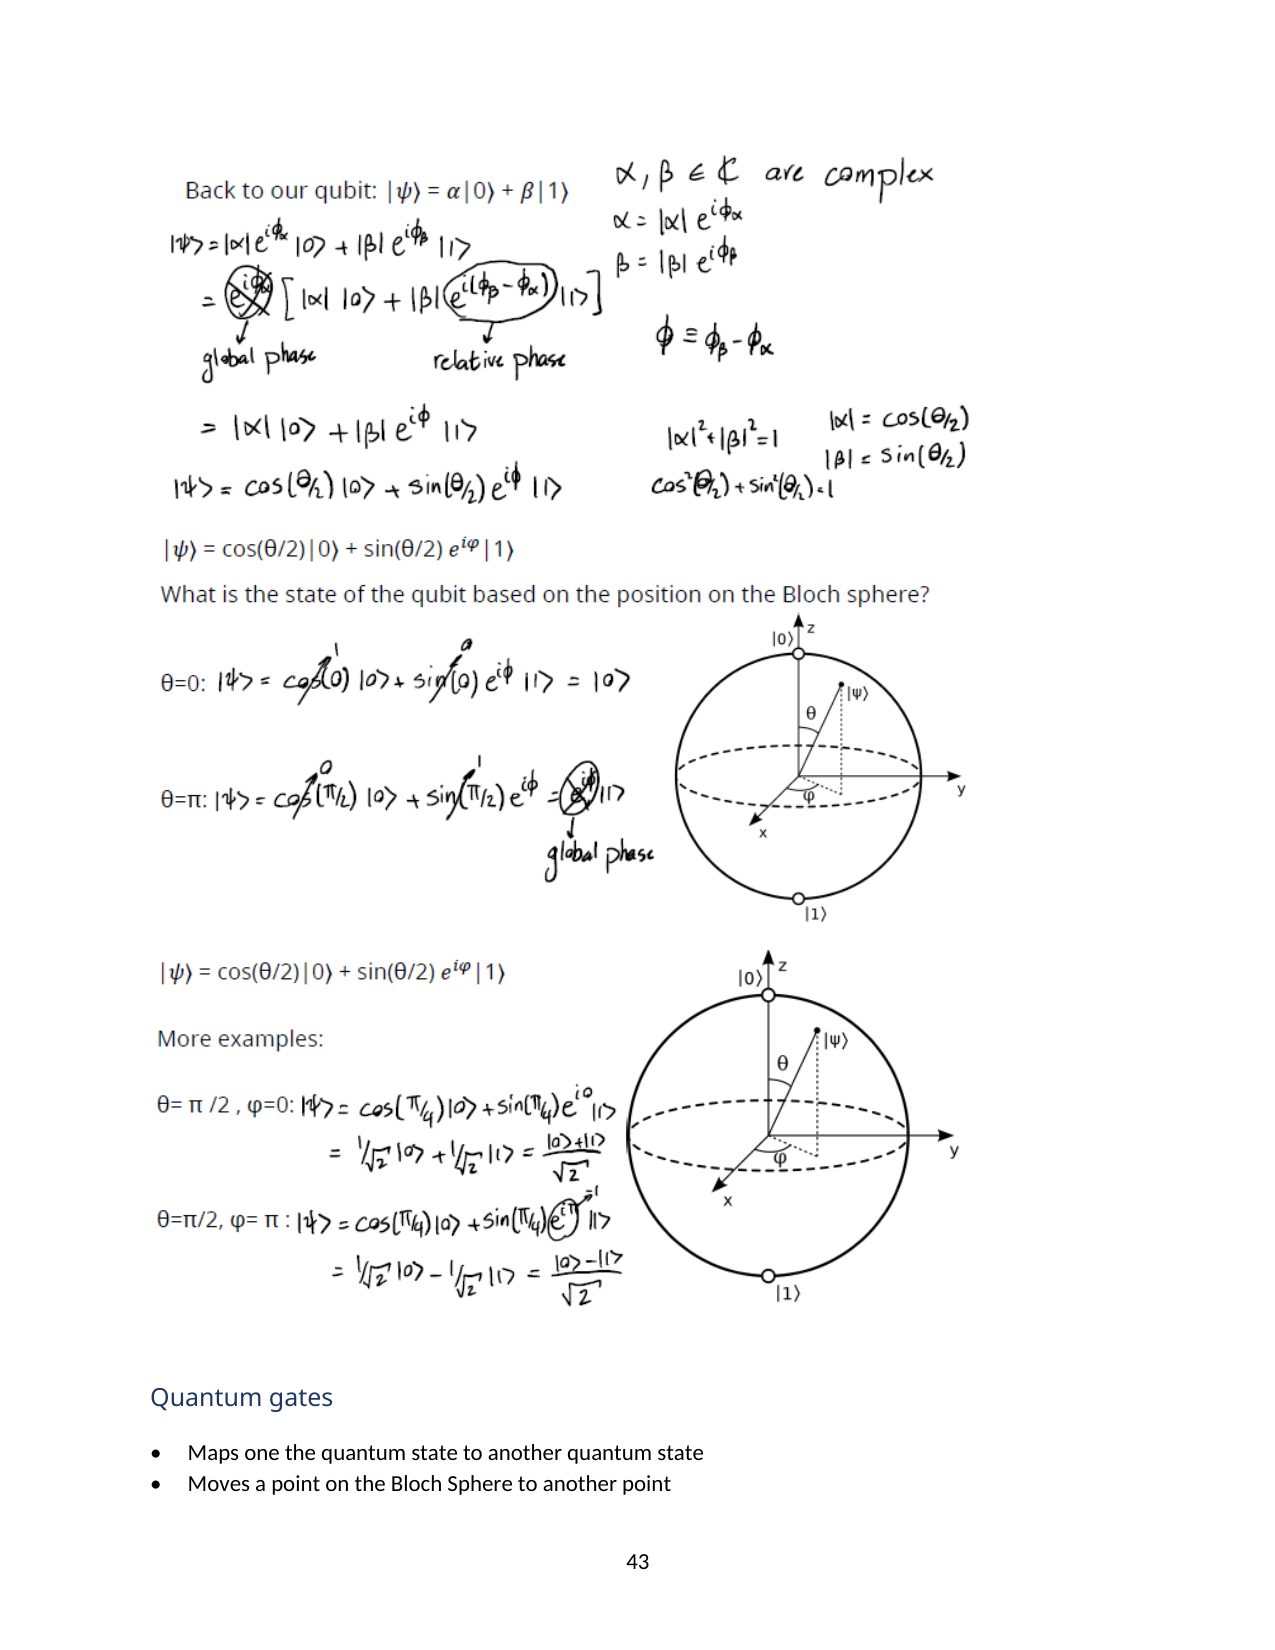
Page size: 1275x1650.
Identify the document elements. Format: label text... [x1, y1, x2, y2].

picture [150, 527, 974, 931]
list Maps one the quantum state to another quantum state [150, 1438, 1125, 1466]
picture [150, 150, 974, 509]
list Moves a point on the Bloch Sphere to another point [150, 1469, 1125, 1497]
picture [150, 950, 965, 1314]
subtitle Quantum gates [150, 1379, 1125, 1413]
